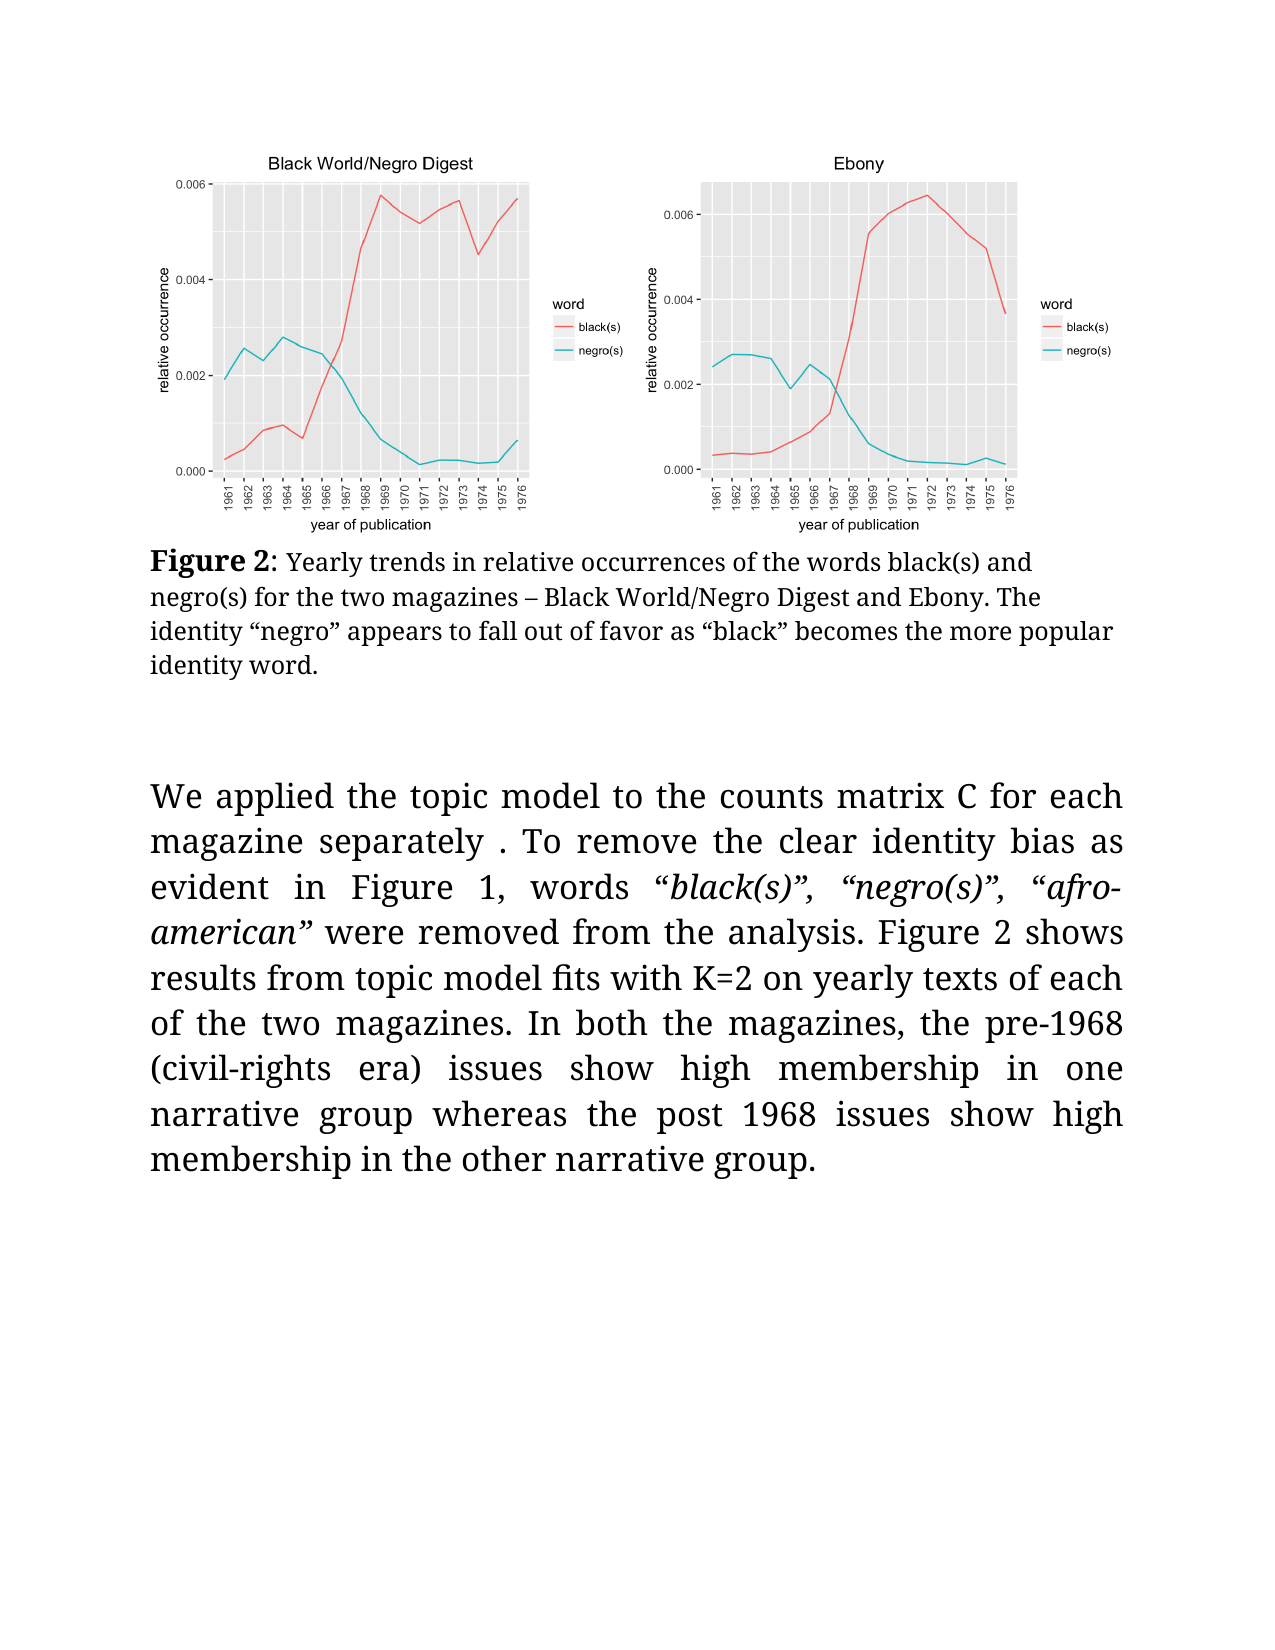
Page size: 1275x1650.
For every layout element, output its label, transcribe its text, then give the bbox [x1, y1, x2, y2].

picture [150, 150, 1125, 540]
text Figure 2: Yearly trends in relative occurrences of the words black(s) and negro(s) for the two magazines – Black World/Negro Digest and Ebony. The identity “negro” appears to fall out of favor as “black” becomes the more popular identity word. [150, 540, 1125, 682]
text We applied the topic model to the counts matrix C for each magazine separately . To remove the clear identity bias as evident in Figure 1, words “black(s)”, “negro(s)”, “afro-american” were removed from the analysis. Figure 2 shows results from topic model fits with K=2 on yearly texts of each of the two magazines. In both the magazines, the pre-1968 (civil-rights era) issues show high membership in one narrative group whereas the post 1968 issues show high membership in the other narrative group. [150, 773, 1125, 1181]
